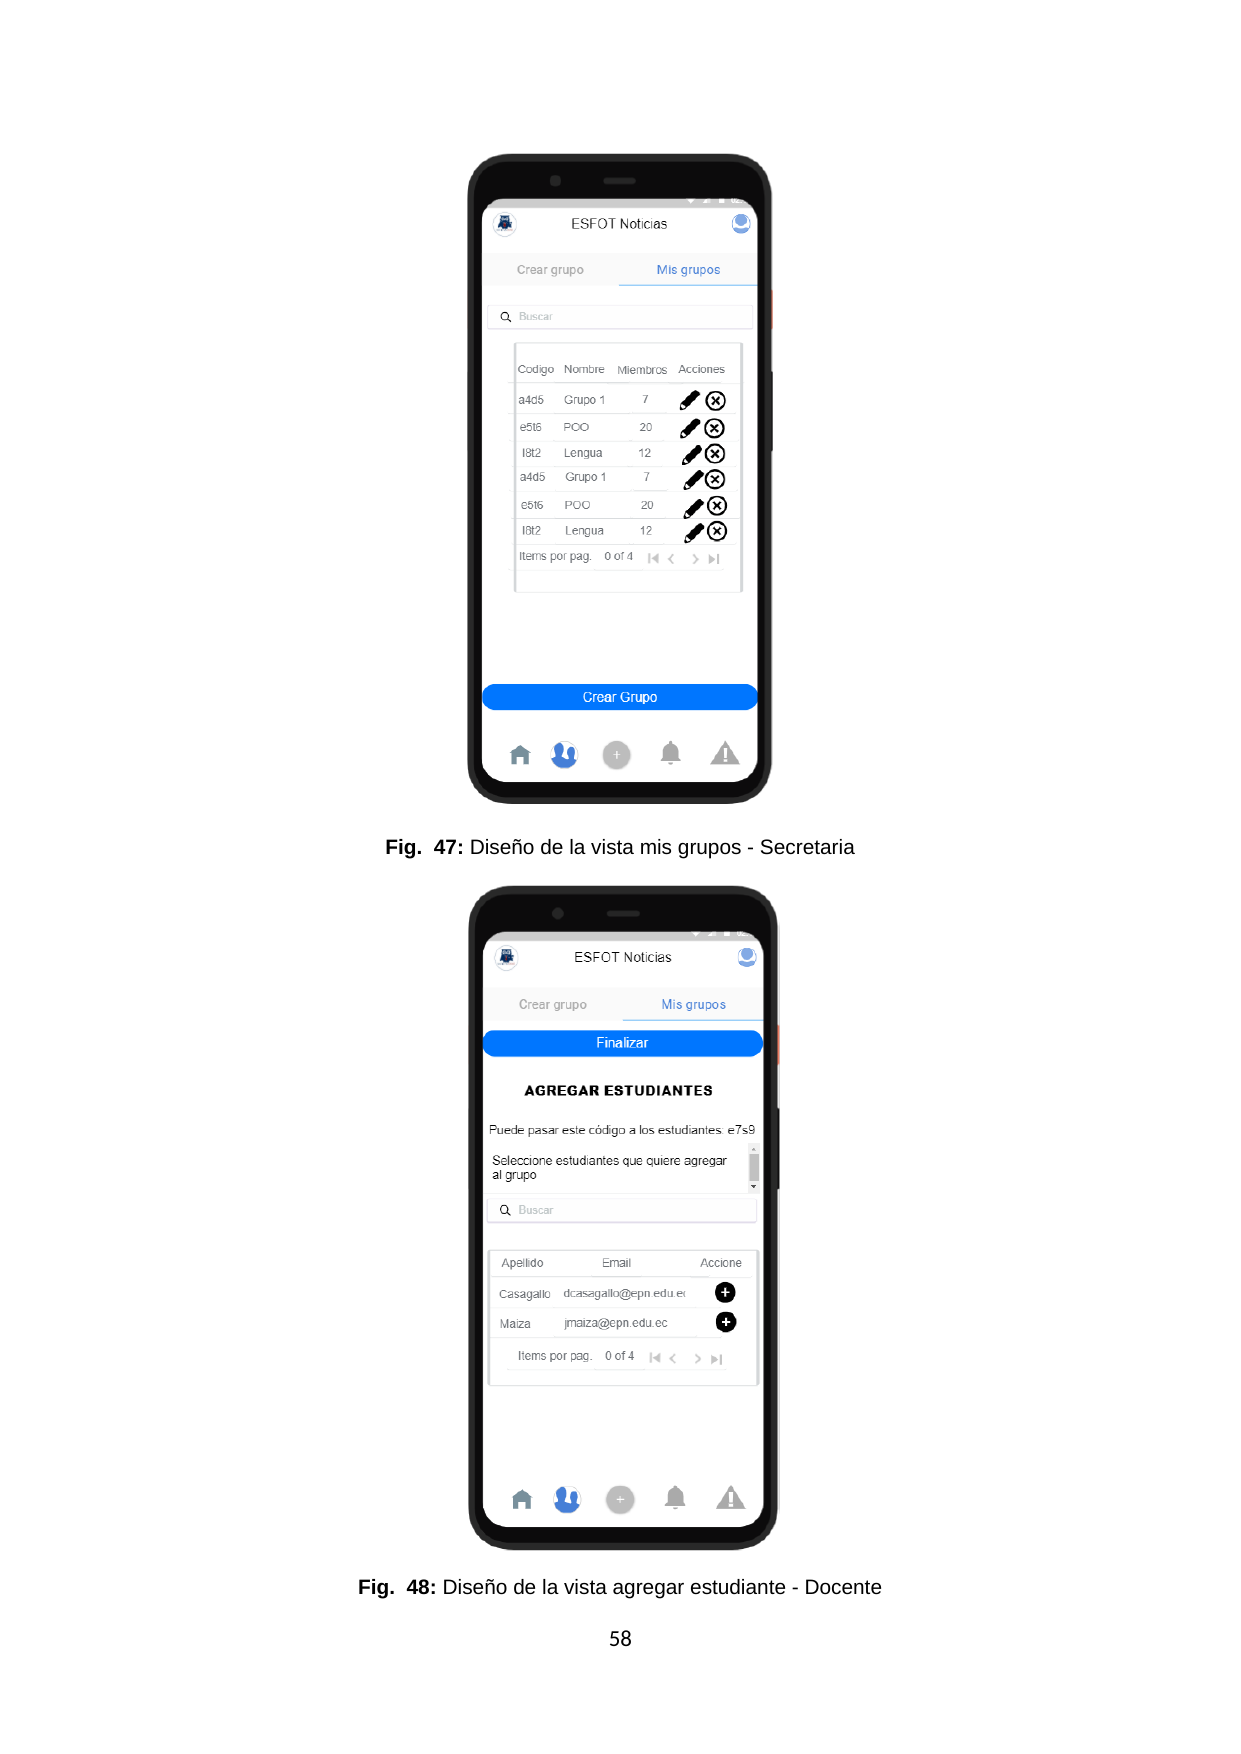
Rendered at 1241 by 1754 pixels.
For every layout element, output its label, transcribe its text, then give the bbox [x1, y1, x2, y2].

picture [454, 147, 787, 817]
picture [453, 880, 787, 1557]
text Fig. 47: Diseño de la vista mis grupos - Secretaria [177, 835, 1063, 859]
text Fig. 48: Diseño de la vista agregar estudiante - Docente [177, 1575, 1063, 1599]
